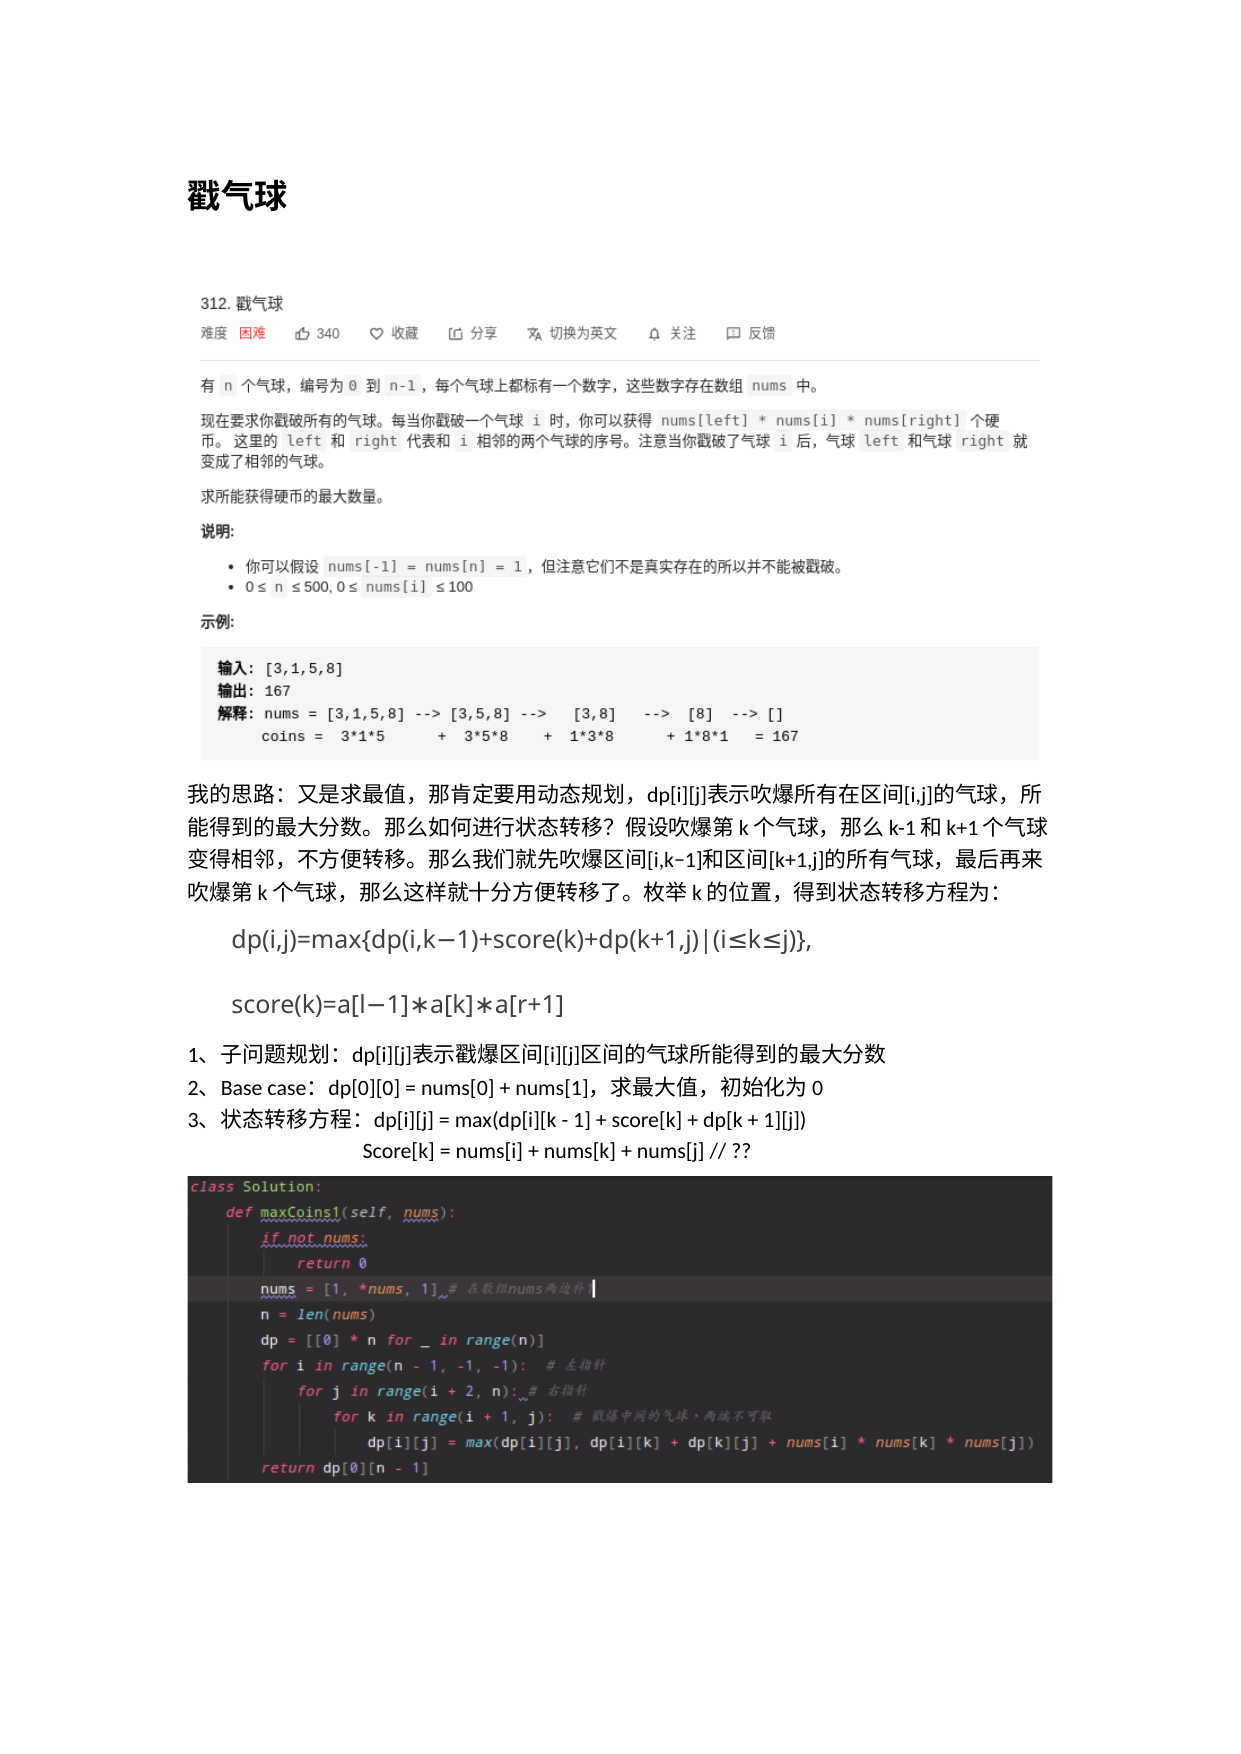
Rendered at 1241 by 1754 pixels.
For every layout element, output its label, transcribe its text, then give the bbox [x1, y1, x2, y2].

text score(k)=a[l−1]∗a[k]∗a[r+1] [187, 972, 1053, 1037]
list 状态转移方程：dp[i][j] = max(dp[i][k - 1] + score[k] + dp[k + 1][j]) [187, 1102, 1053, 1134]
text dp(i,j)=max{dp(i,k−1)+score(k)+dp(k+1,j)|(i≤k≤j)}, [187, 907, 1053, 972]
picture [187, 291, 1052, 775]
list 子问题规划：dp[i][j]表示戳爆区间[i][j]区间的气球所能得到的最大分数 [187, 1037, 1053, 1069]
subtitle 戳气球 [187, 162, 1053, 227]
picture [187, 1176, 1053, 1483]
list Base case：dp[0][0] = nums[0] + nums[1]，求最大值，初始化为0 [187, 1069, 1053, 1102]
list Score[k] = nums[i] + nums[k] + nums[j] // ?? [319, 1134, 1053, 1167]
